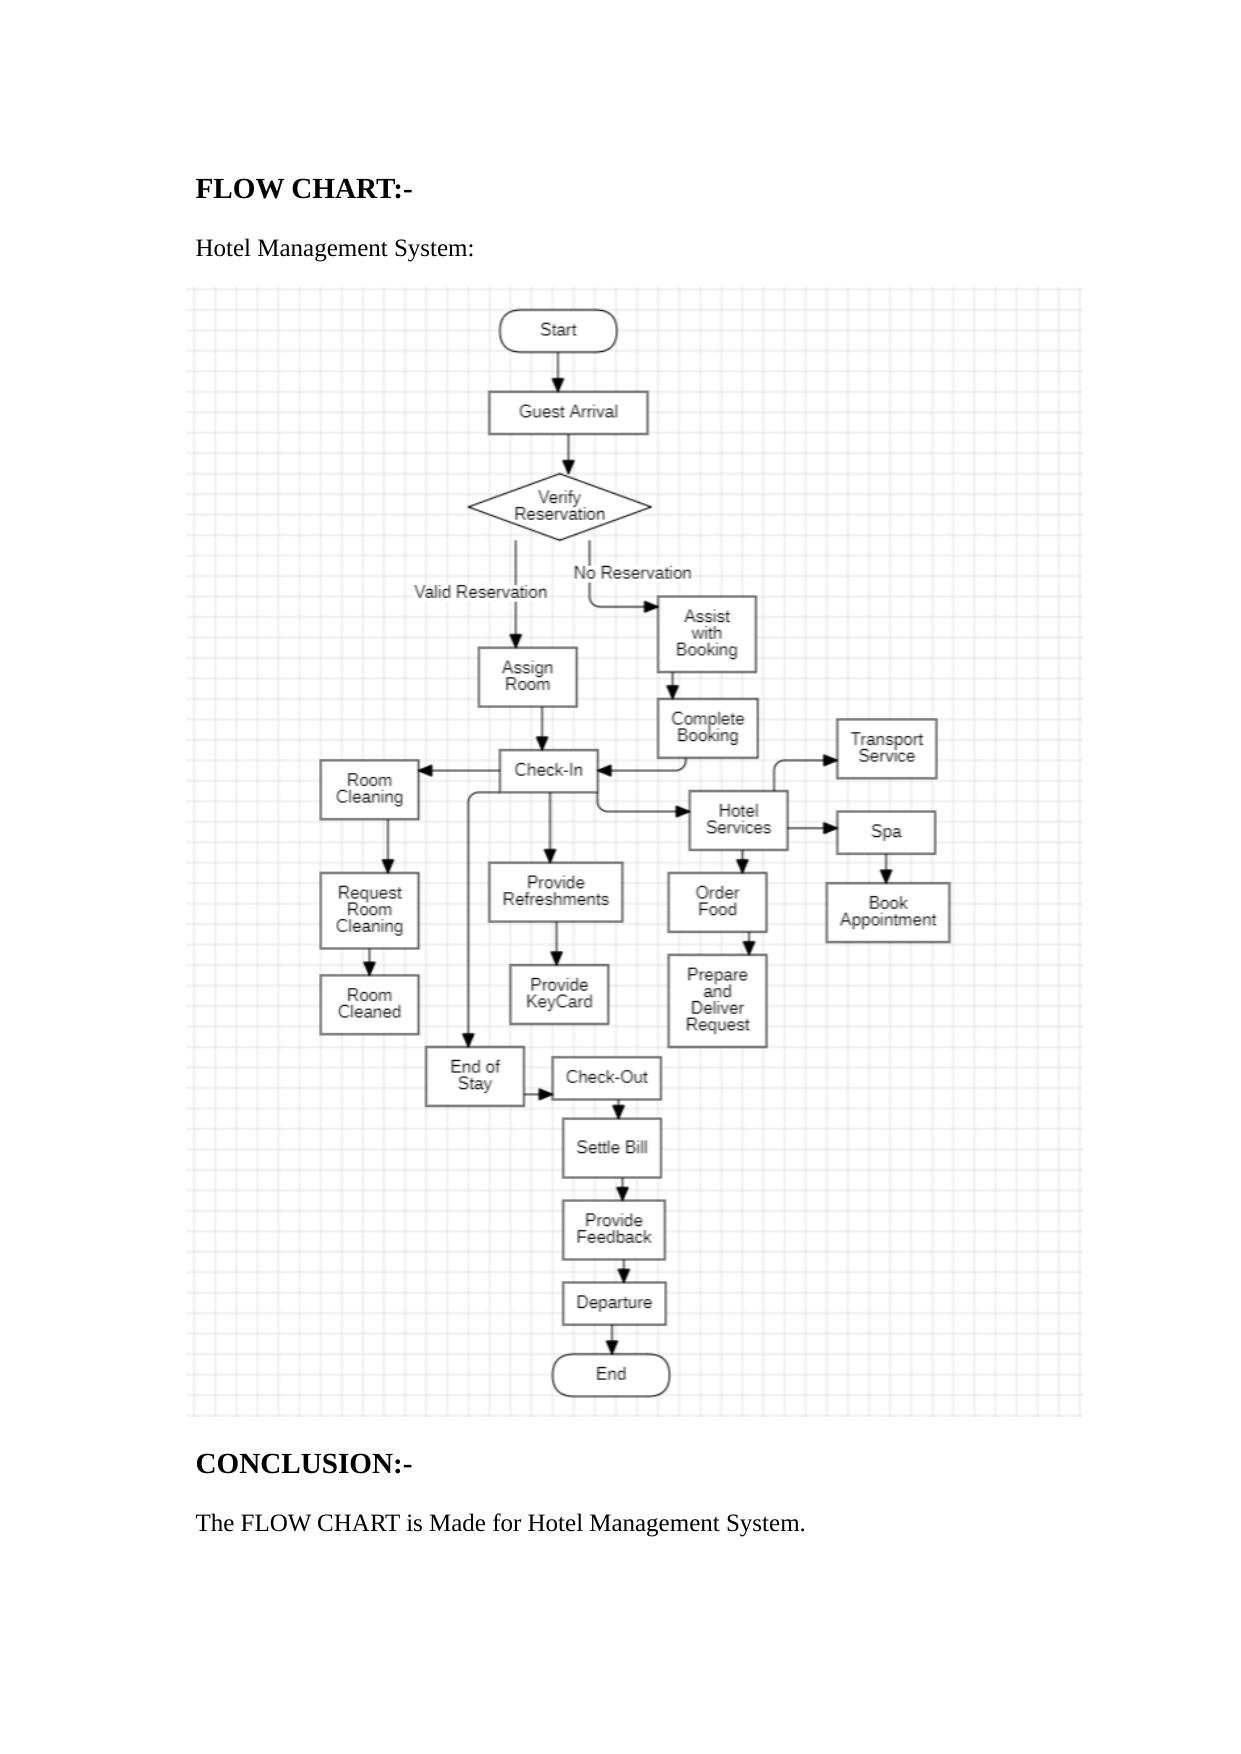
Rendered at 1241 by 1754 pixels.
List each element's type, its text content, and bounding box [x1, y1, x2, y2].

picture [186, 287, 1083, 1417]
text The FLOW CHART is Made for Hotel Management System. [195, 1508, 1123, 1537]
text CONCLUSION:- [195, 1446, 1123, 1479]
text Hotel Management System: [195, 233, 1123, 262]
text FLOW CHART:- [195, 171, 1123, 205]
